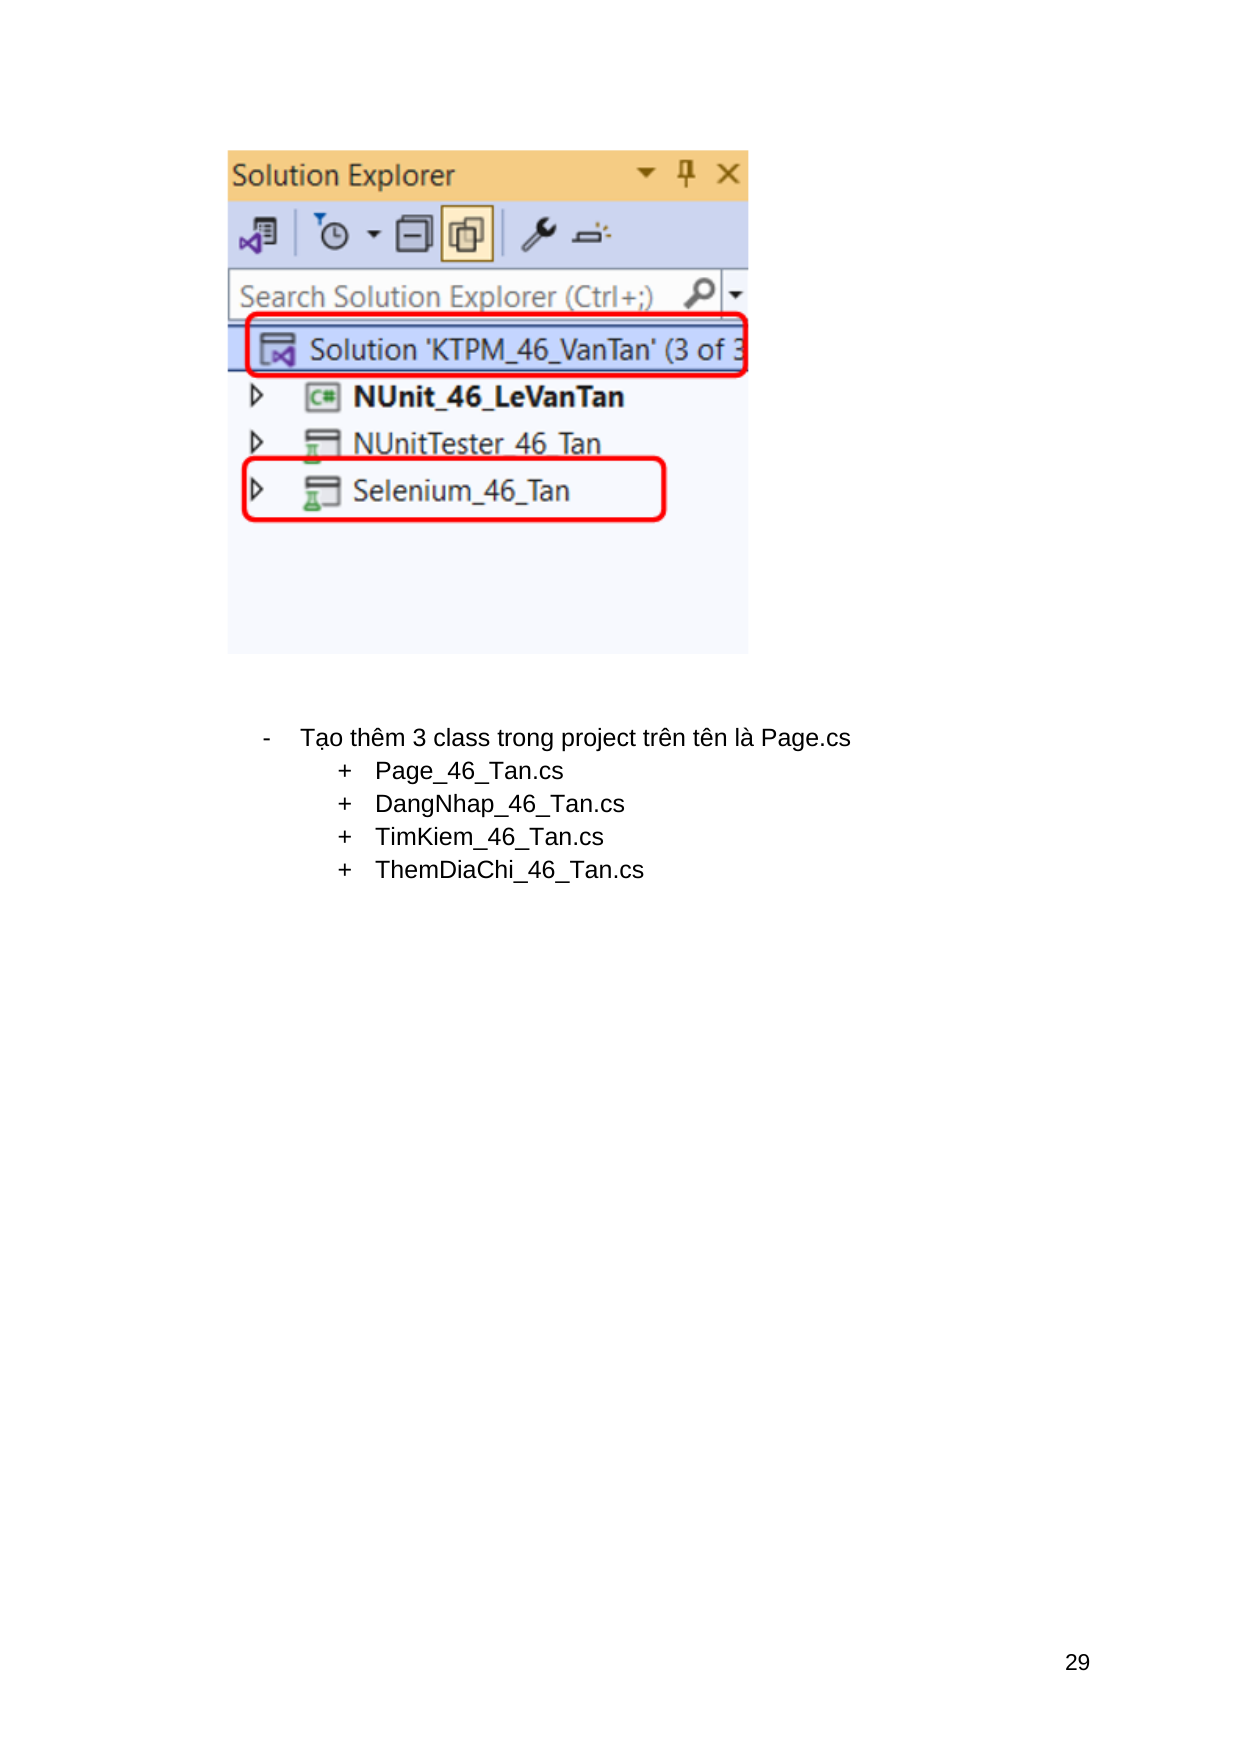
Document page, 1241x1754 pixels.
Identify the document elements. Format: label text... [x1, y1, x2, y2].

picture [225, 150, 749, 654]
list DangNhap_46_Tan.cs [337, 789, 1090, 818]
list Page_46_Tan.cs [337, 756, 1090, 785]
list ThemDiaChi_46_Tan.cs [337, 855, 1090, 884]
list TimKiem_46_Tan.cs [337, 822, 1090, 851]
list Tạo thêm 3 class trong project trên tên là Page.cs [262, 723, 1090, 752]
